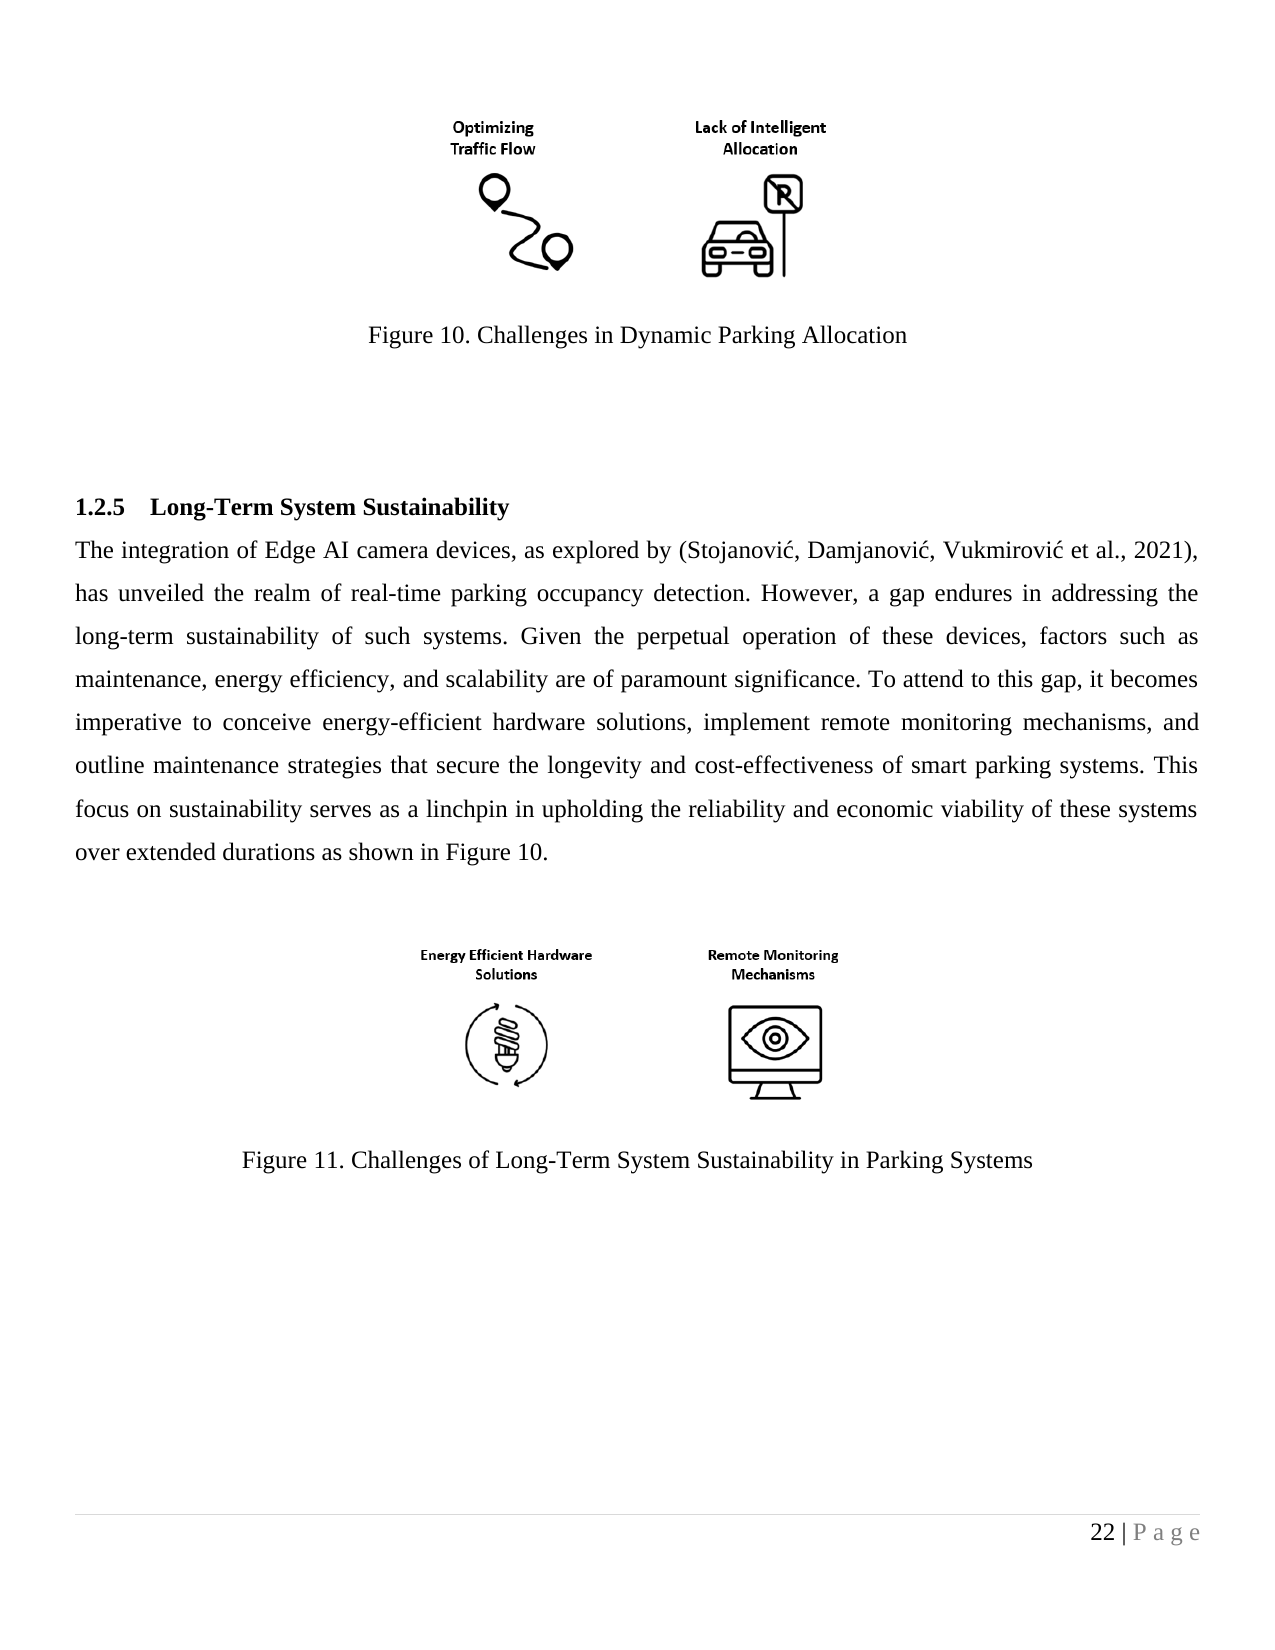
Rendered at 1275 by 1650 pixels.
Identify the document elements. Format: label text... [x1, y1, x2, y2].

list Long-Term System Sustainability [75, 492, 1200, 521]
text Figure 10. Challenges in Dynamic Parking Allocation [75, 320, 1200, 349]
picture [412, 75, 863, 306]
list The integration of Edge AI camera devices, as explored by (Stojanović, Damjanović, Vukmirović et al., 2021), has unveiled the realm of real-time parking occupancy detection. However, a gap endures in addressing the long-term sustainability of such systems. Given the perpetual operation of these devices, factors such as maintenance, energy efficiency, and scalability are of paramount significance. To attend to this gap, it becomes imperative to conceive energy-efficient hardware solutions, implement remote monitoring mechanisms, and outline maintenance strategies that secure the longevity and cost-effectiveness of smart parking systems. This focus on sustainability serves as a linchpin in upholding the reliability and economic viability of these systems over extended durations as shown in Figure 10. [75, 535, 1200, 866]
text Figure 11. Challenges of Long-Term System Sustainability in Parking Systems [75, 1145, 1200, 1174]
picture [393, 923, 882, 1131]
